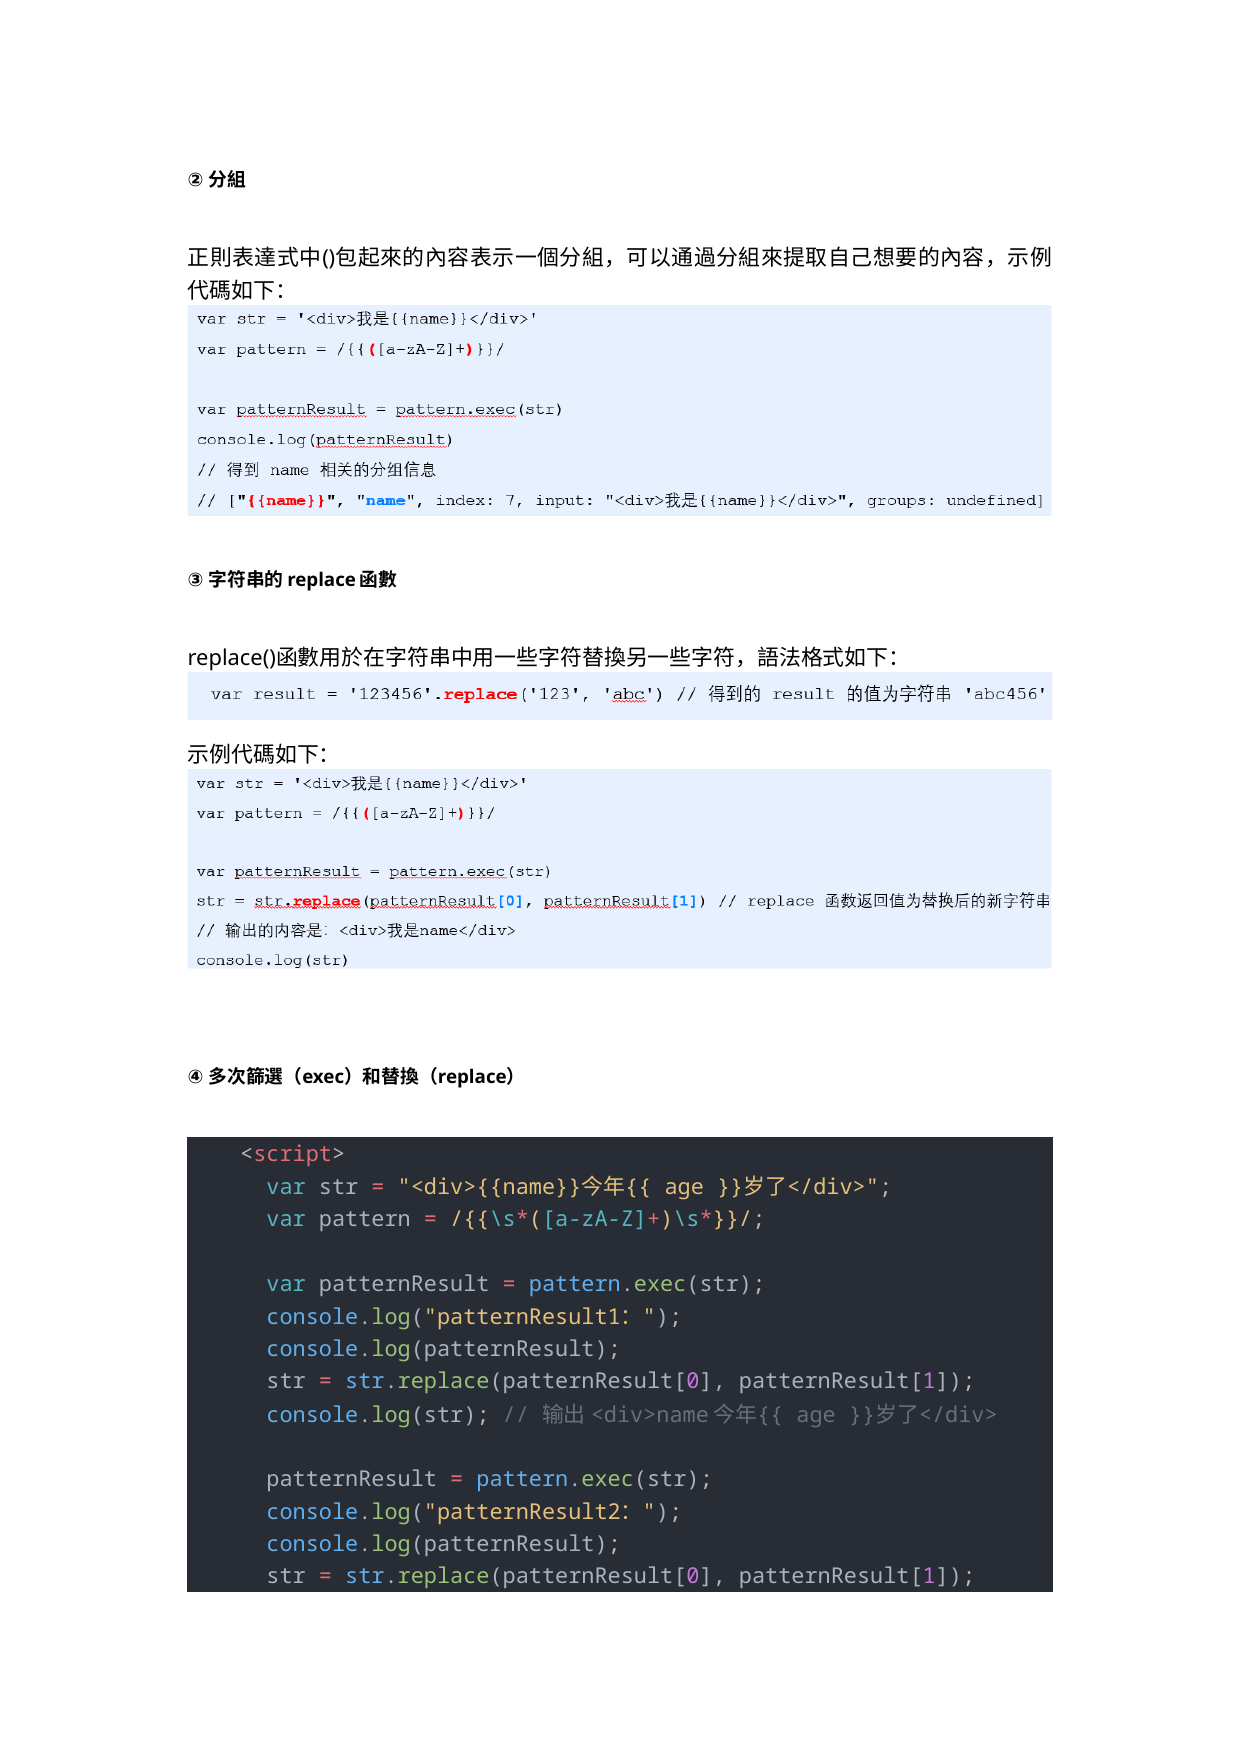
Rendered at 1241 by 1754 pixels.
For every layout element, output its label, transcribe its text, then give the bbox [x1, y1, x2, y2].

text str = str.replace(patternResult[0], patternResult[1]); [187, 1364, 1053, 1397]
text replace()函數用於在字符串中用一些字符替換另一些字符，語法格式如下： [187, 639, 1053, 672]
subtitle ② 分組 [187, 162, 1053, 194]
text patternResult = pattern.exec(str); [187, 1462, 1053, 1494]
text console.log("patternResult1："); [187, 1299, 1053, 1332]
subtitle ④ 多次篩選（exec）和替換（replace） [187, 1059, 1053, 1091]
text console.log(str); // 输出 <div>name今年{{ age }}岁了</div> [187, 1397, 1053, 1429]
text str = str.replace(patternResult[0], patternResult[1]); [187, 1559, 1053, 1592]
picture [187, 769, 1052, 969]
text <script> [187, 1137, 1053, 1169]
text console.log(patternResult); [187, 1332, 1053, 1364]
text 正則表達式中()包起來的內容表示一個分組，可以通過分組來提取自己想要的內容，示例代碼如下： [187, 240, 1053, 305]
picture [187, 672, 1053, 720]
text 示例代碼如下： [187, 737, 1053, 769]
text var patternResult = pattern.exec(str); [187, 1267, 1053, 1299]
subtitle ③ 字符串的replace函數 [187, 562, 1053, 594]
text var pattern = /{{\s*([a-zA-Z]+)\s*}}/; [187, 1202, 1053, 1234]
text console.log(patternResult); [187, 1527, 1053, 1559]
picture [187, 305, 1052, 516]
text var str = "<div>{{name}}今年{{ age }}岁了</div>"; [187, 1169, 1053, 1202]
text console.log("patternResult2："); [187, 1494, 1053, 1527]
